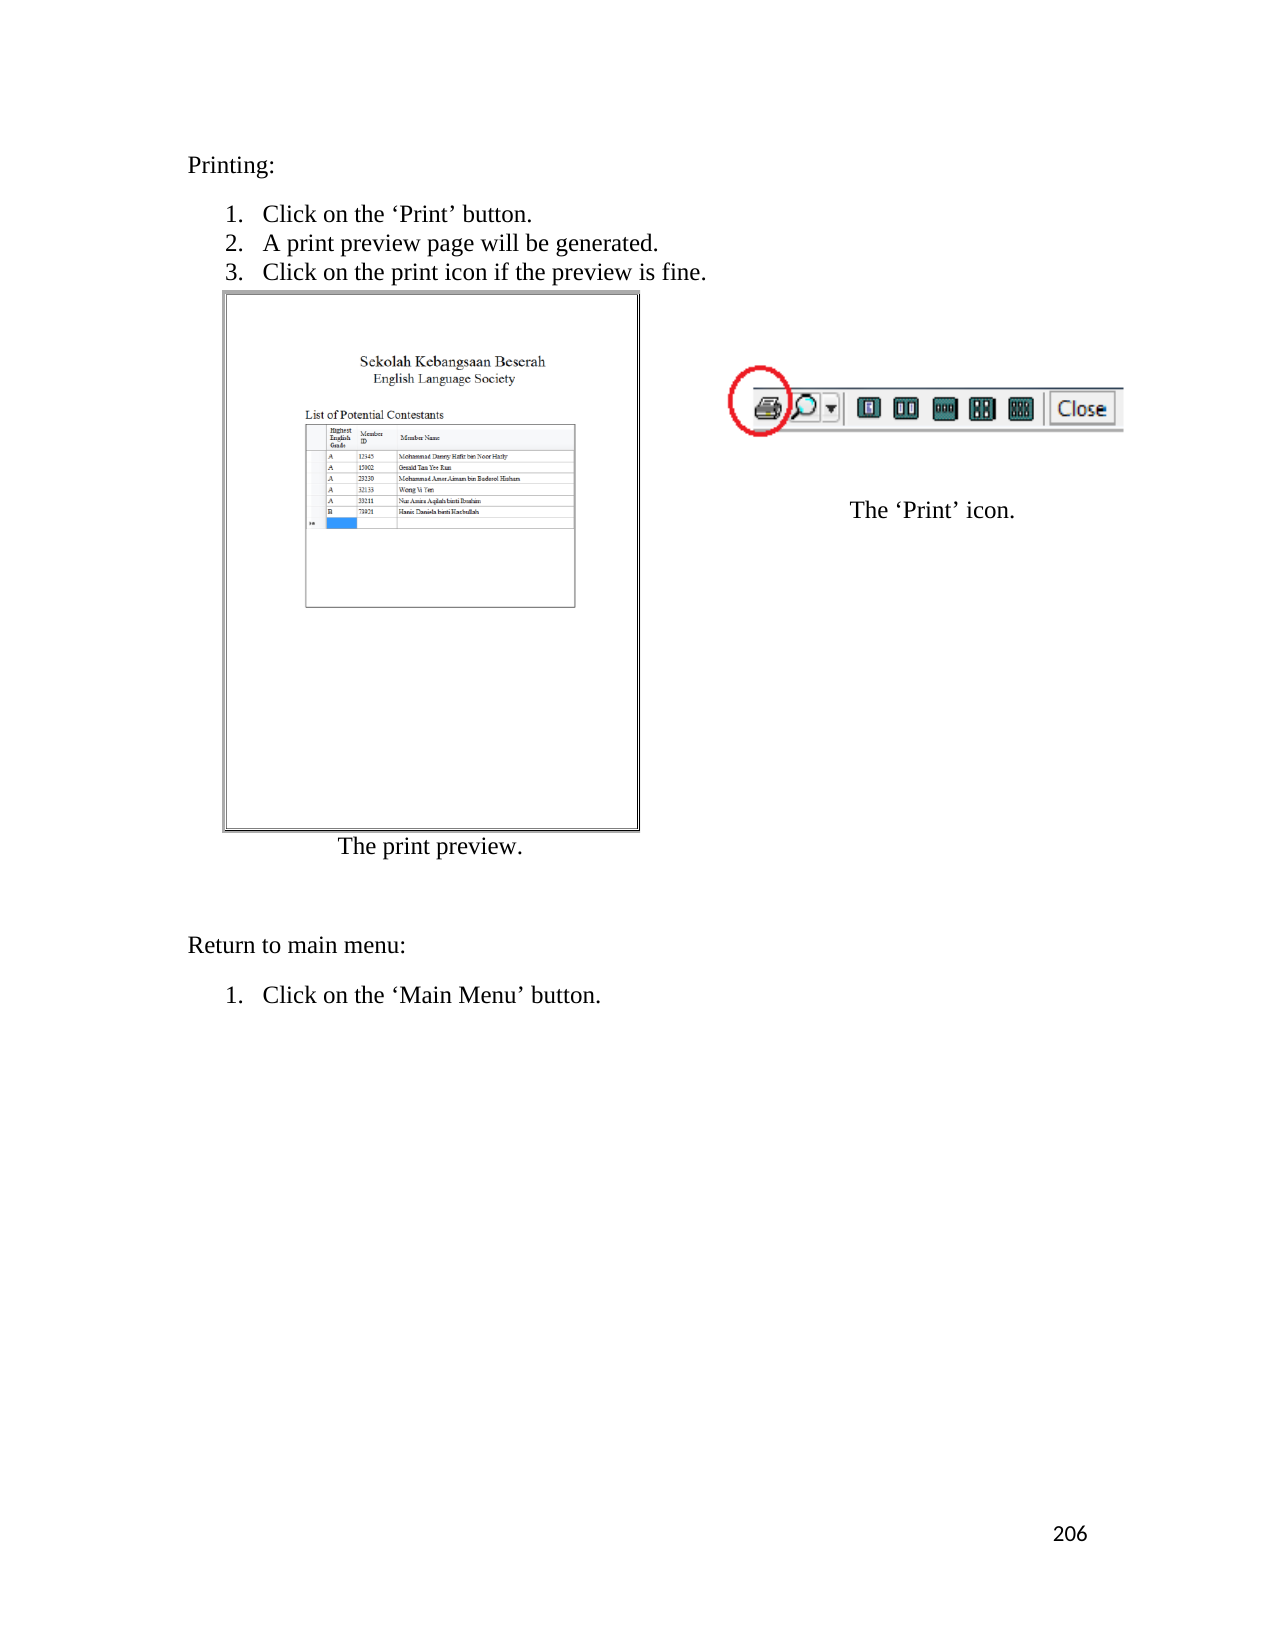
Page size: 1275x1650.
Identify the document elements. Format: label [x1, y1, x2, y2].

picture [222, 290, 641, 833]
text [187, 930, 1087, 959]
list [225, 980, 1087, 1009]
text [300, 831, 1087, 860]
picture [659, 316, 1253, 567]
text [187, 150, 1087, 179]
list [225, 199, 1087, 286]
